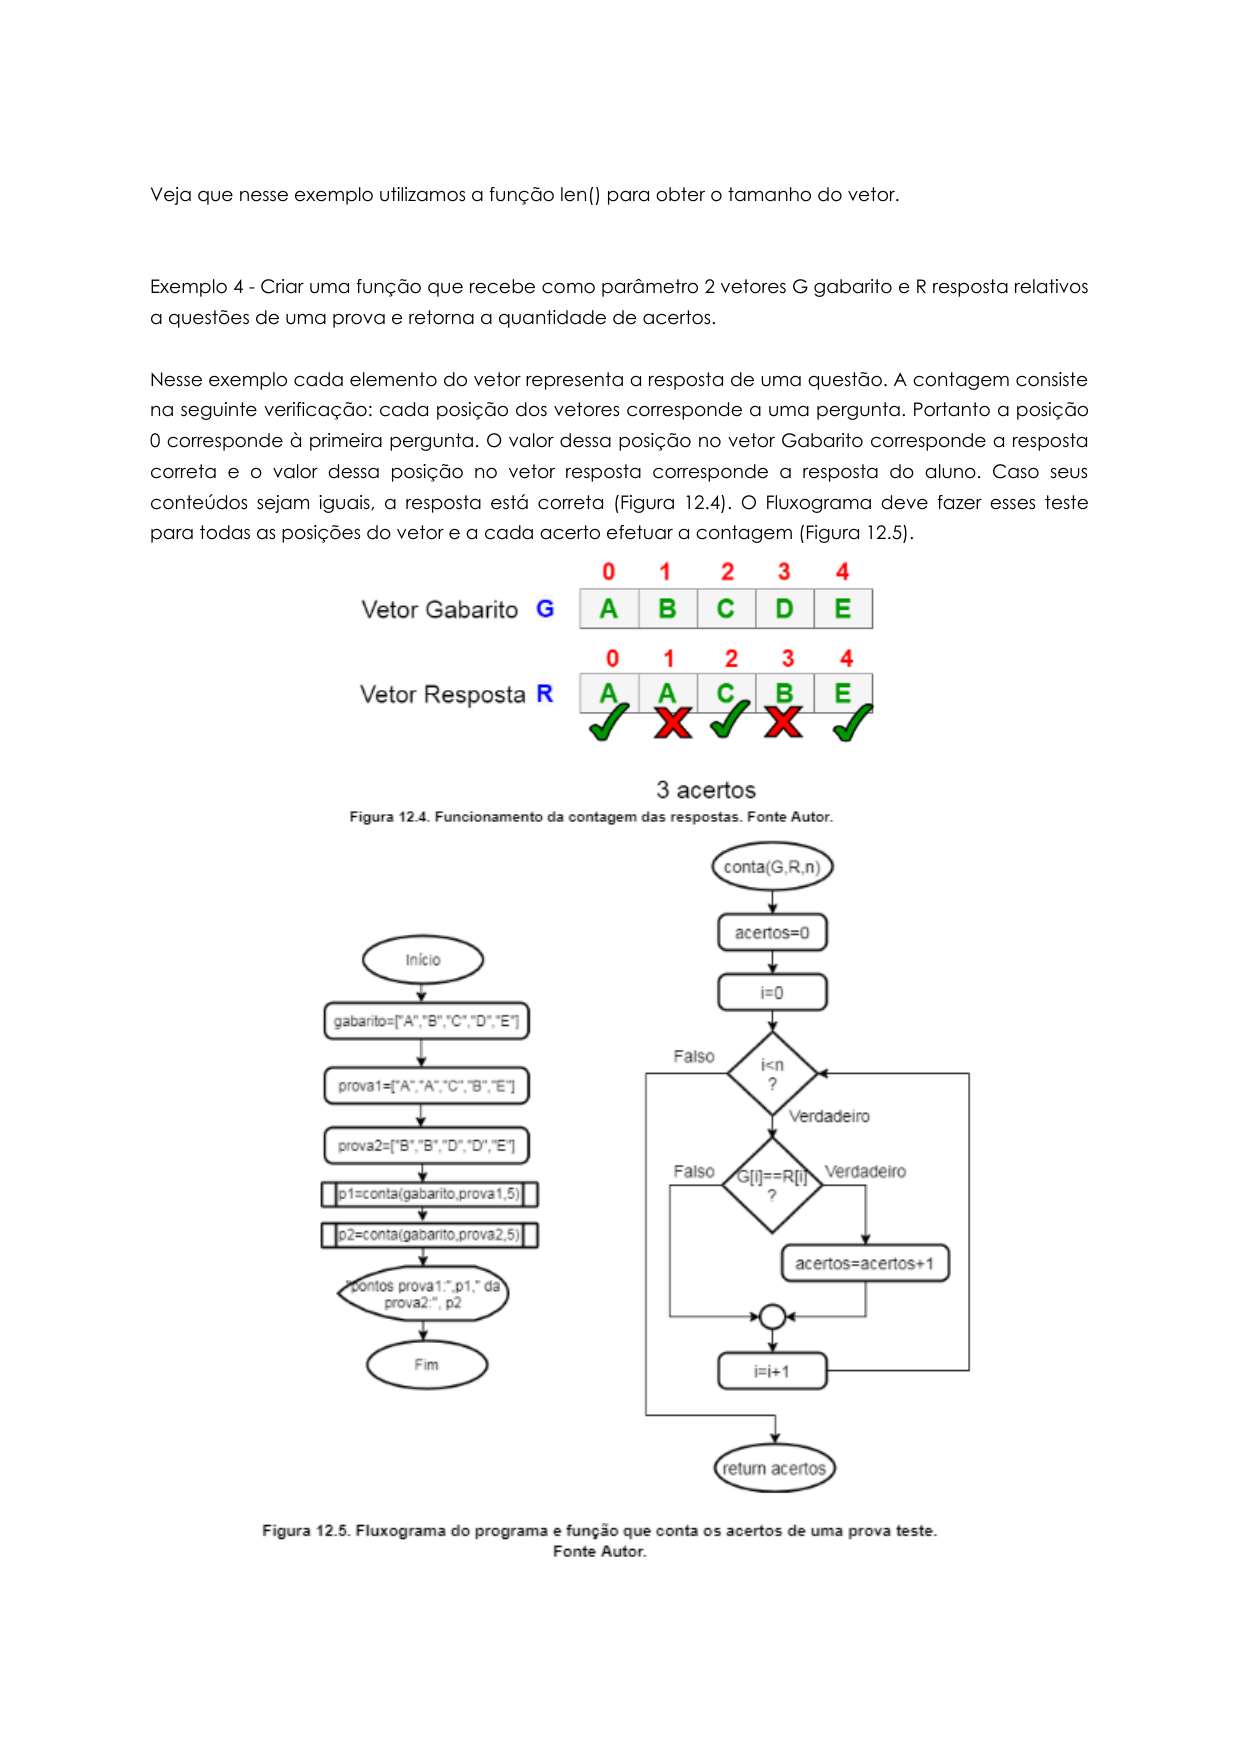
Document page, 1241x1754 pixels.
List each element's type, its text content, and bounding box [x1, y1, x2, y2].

text Nesse exemplo cada elemento do vetor representa a resposta de uma questão. A contagem consiste na seguinte verificação: cada posição dos vetores corresponde a uma pergunta. Portanto a posição 0 corresponde à primeira pergunta. O valor dessa posição no vetor Gabarito corresponde a resposta correta e o valor dessa posição no vetor resposta corresponde a resposta do aluno. Caso seus conteúdos sejam iguais, a resposta está correta (Figura 12.4). O Fluxograma deve fazer esses teste para todas as posições do vetor e a cada acerto efetuar a contagem (Figura 12.5). [150, 365, 1090, 546]
picture [350, 549, 890, 835]
picture [257, 838, 983, 1565]
text Exemplo 4 - Criar uma função que recebe como parâmetro 2 vetores G gabarito e R resposta relativos a questões de uma prova e retorna a quantidade de acertos. [150, 273, 1090, 330]
text Veja que nesse exemplo utilizamos a função len() para obter o tamanho do vetor. [150, 181, 1090, 207]
